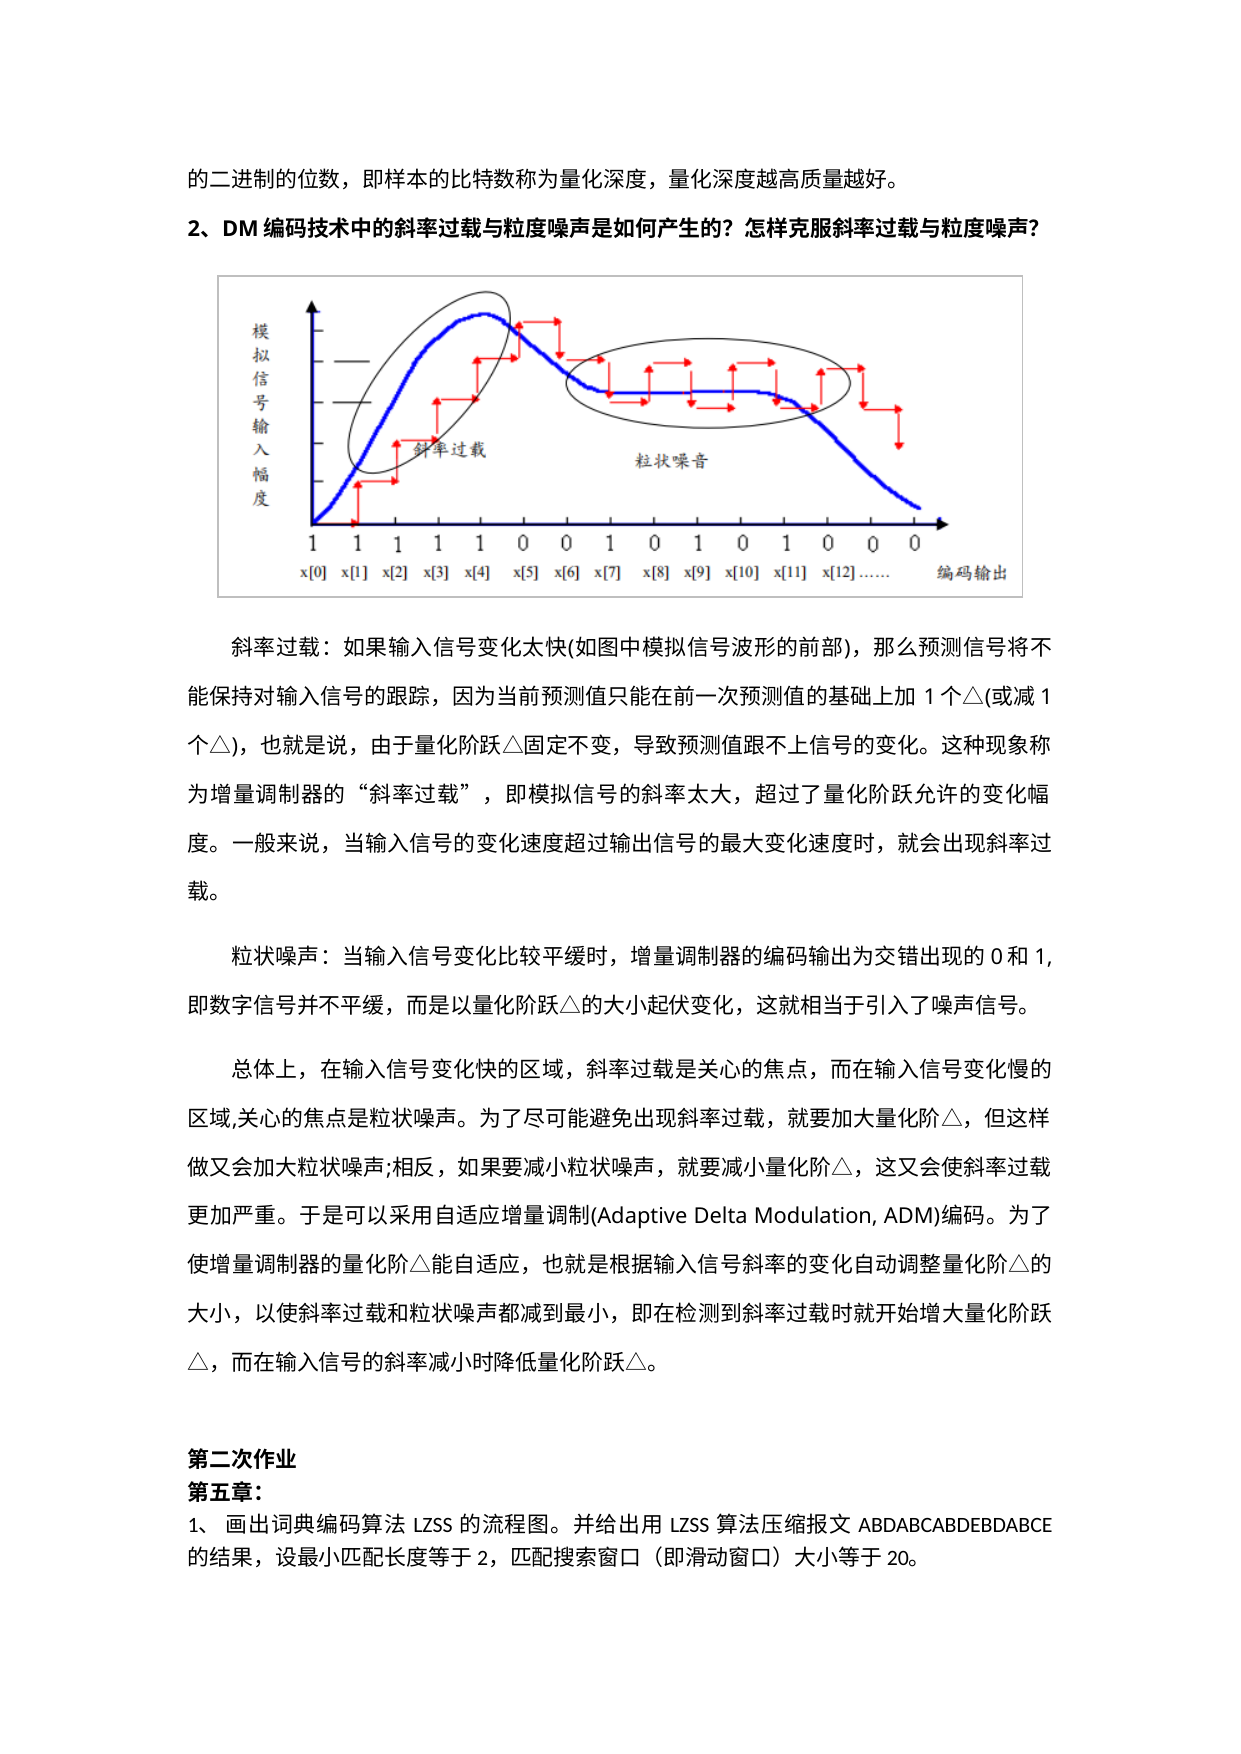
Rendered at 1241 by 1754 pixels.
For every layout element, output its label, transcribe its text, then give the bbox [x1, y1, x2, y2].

list 画出词典编码算法 LZSS 的流程图。并给出用 LZSS 算法压缩报文 ABDABCABDEBDABCE 的结果，设最小匹配长度等于 2，匹配搜索窗口（即滑动窗口）大小等于 20。 [187, 1507, 1053, 1572]
picture [219, 277, 1022, 596]
list 斜率过载：如果输入信号变化太快(如图中模拟信号波形的前部)，那么预测信号将不能保持对输入信号的跟踪，因为当前预测值只能在前一次预测值的基础上加1个△(或减1个△)，也就是说，由于量化阶跃△固定不变，导致预测值跟不上信号的变化。这种现象称为增量调制器的“斜率过载”，即模拟信号的斜率太大，超过了量化阶跃允许的变化幅度。一般来说，当输入信号的变化速度超过输出信号的最大变化速度时，就会出现斜率过载。 [187, 630, 1053, 906]
list 粒状噪声：当输入信号变化比较平缓时，增量调制器的编码输出为交错出现的0和1,即数字信号并不平缓，而是以量化阶跃△的大小起伏变化，这就相当于引入了噪声信号。 [187, 938, 1053, 1020]
list 总体上，在输入信号变化快的区域，斜率过载是关心的焦点，而在输入信号变化慢的区域,关心的焦点是粒状噪声。为了尽可能避免出现斜率过载，就要加大量化阶△，但这样做又会加大粒状噪声;相反，如果要减小粒状噪声，就要减小量化阶△，这又会使斜率过载更加严重。于是可以采用自适应增量调制(Adaptive Delta Modulation, ADM)编码。为了使增量调制器的量化阶△能自适应，也就是根据输入信号斜率的变化自动调整量化阶△的大小，以使斜率过载和粒状噪声都减到最小，即在检测到斜率过载时就开始增大量化阶跃△，而在输入信号的斜率减小时降低量化阶跃△。 [187, 1052, 1053, 1377]
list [187, 162, 1053, 243]
text 第五章： [187, 1474, 1053, 1507]
text 第二次作业 [187, 1442, 1053, 1474]
